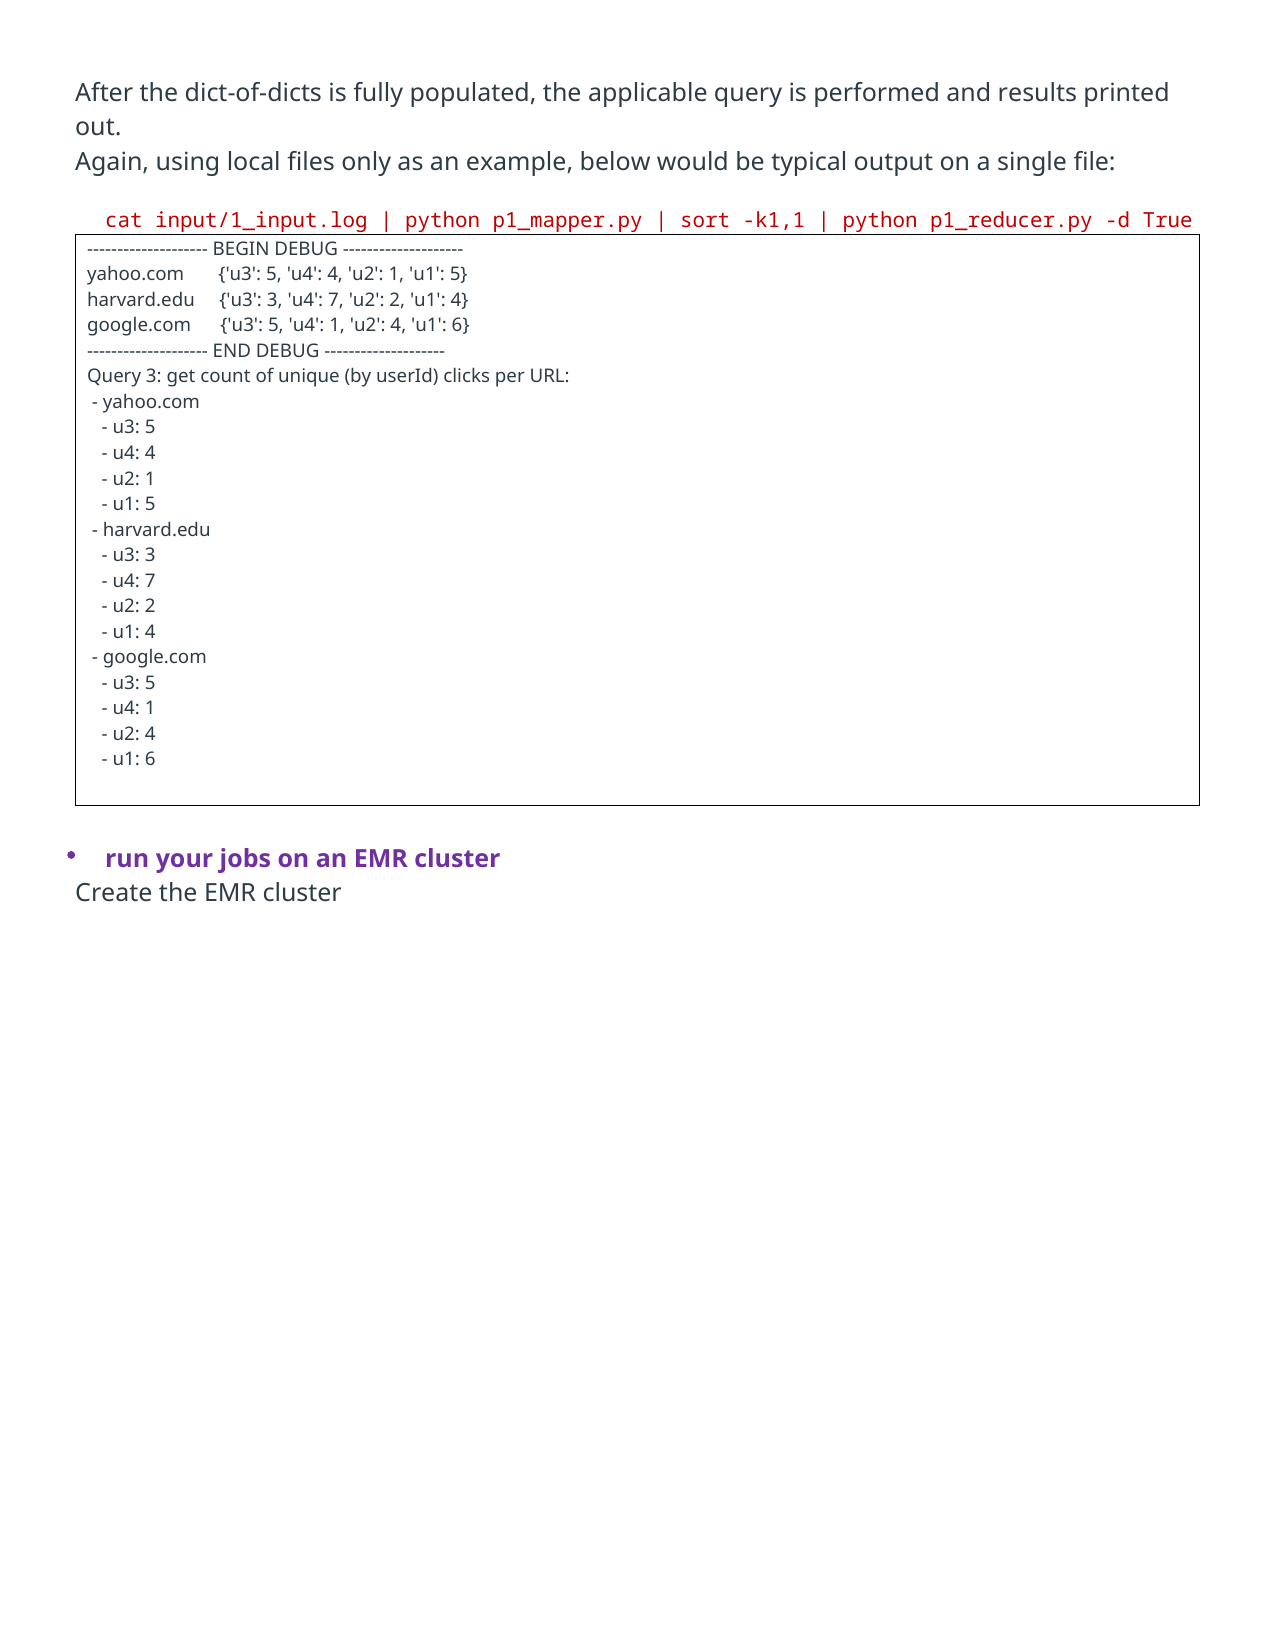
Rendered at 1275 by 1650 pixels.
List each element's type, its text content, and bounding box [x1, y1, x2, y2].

list run your jobs on an EMR cluster [67, 840, 1200, 874]
text Create the EMR cluster [75, 874, 1200, 908]
text cat input/1_input.log | python p1_mapper.py | sort -k1,1 | python p1_reducer.py -d True [75, 206, 1200, 234]
table_header -------------------- BEGIN DEBUG -------------------- yahoo.com {'u3': 5, 'u4': 4, 'u2': 1, 'u1': 5} harvard.edu {'u3': 3, 'u4': 7, 'u2': 2, 'u1': 4} google.com {'u3': 5, 'u4': 1, 'u2': 4, 'u1': 6} -------------------- END DEBUG -------------------- Query 3: get count of unique (by userId) clicks per URL: - yahoo.com - u3: 5 - u4: 4 - u2: 1 - u1: 5 - harvard.edu - u3: 3 - u4: 7 - u2: 2 - u1: 4 - google.com - u3: 5 - u4: 1 - u2: 4 - u1: 6 [76, 235, 1199, 805]
text Again, using local files only as an example, below would be typical output on a single file: [75, 143, 1200, 177]
text After the dict-of-dicts is fully populated, the applicable query is performed and results printed out. [75, 75, 1200, 143]
